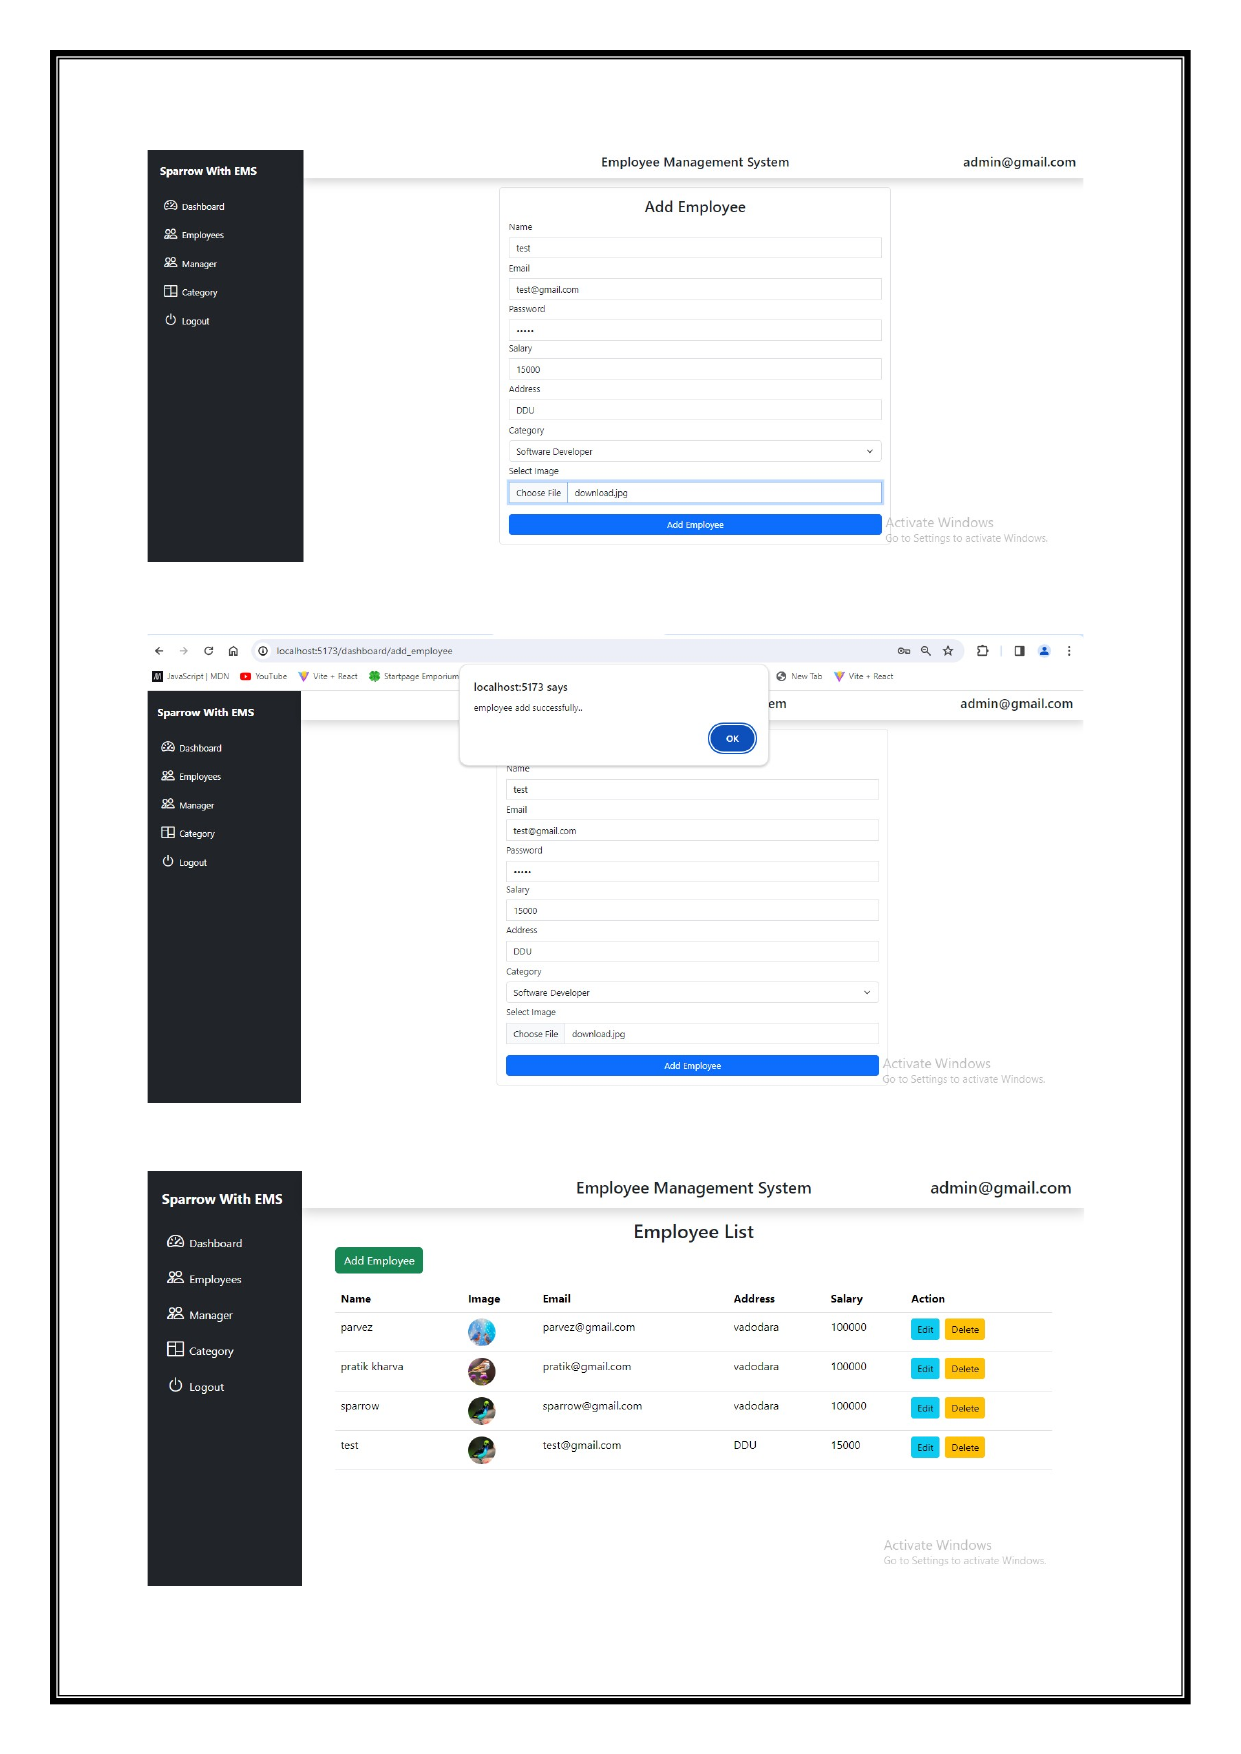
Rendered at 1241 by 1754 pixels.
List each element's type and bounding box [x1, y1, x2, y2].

picture [147, 634, 1084, 1103]
picture [147, 150, 1084, 562]
picture [147, 1171, 1085, 1586]
